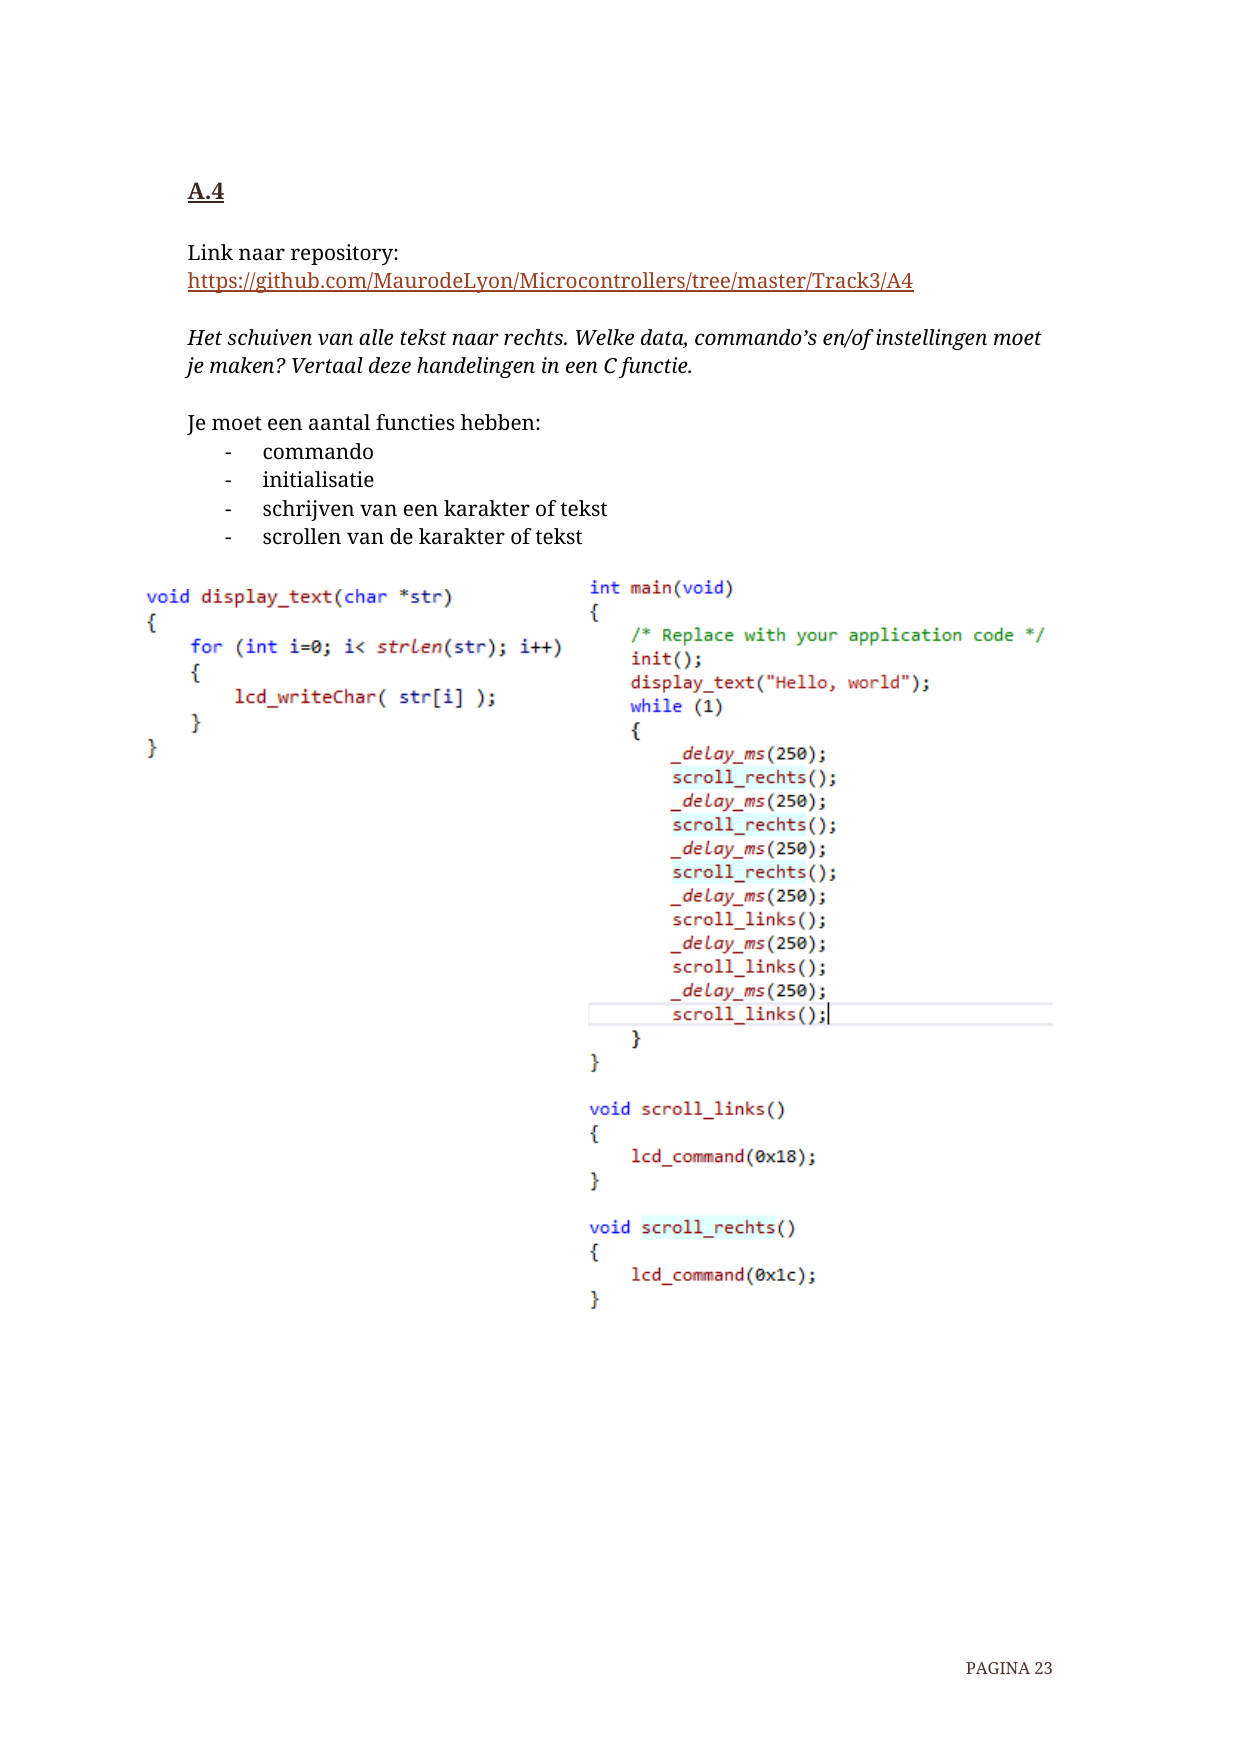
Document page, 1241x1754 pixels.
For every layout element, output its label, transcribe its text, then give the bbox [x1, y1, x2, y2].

list initialisatie [225, 465, 1053, 494]
list schrijven van een karakter of tekst [225, 494, 1053, 522]
text https://github.com/MaurodeLyon/Microcontrollers/tree/master/Track3/A4 [187, 266, 1053, 295]
picture [588, 576, 1053, 1315]
text A.4 [187, 175, 1053, 206]
text Link naar repository: [187, 238, 1053, 266]
text Het schuiven van alle tekst naar rechts. Welke data, commando’s en/of instellingen moet je maken? Vertaal deze handelingen in een C functie. [187, 323, 1053, 380]
text Je moet een aantal functies hebben: [187, 408, 1053, 437]
list commando [225, 437, 1053, 465]
list scrollen van de karakter of tekst [225, 522, 1053, 551]
picture [145, 589, 565, 766]
